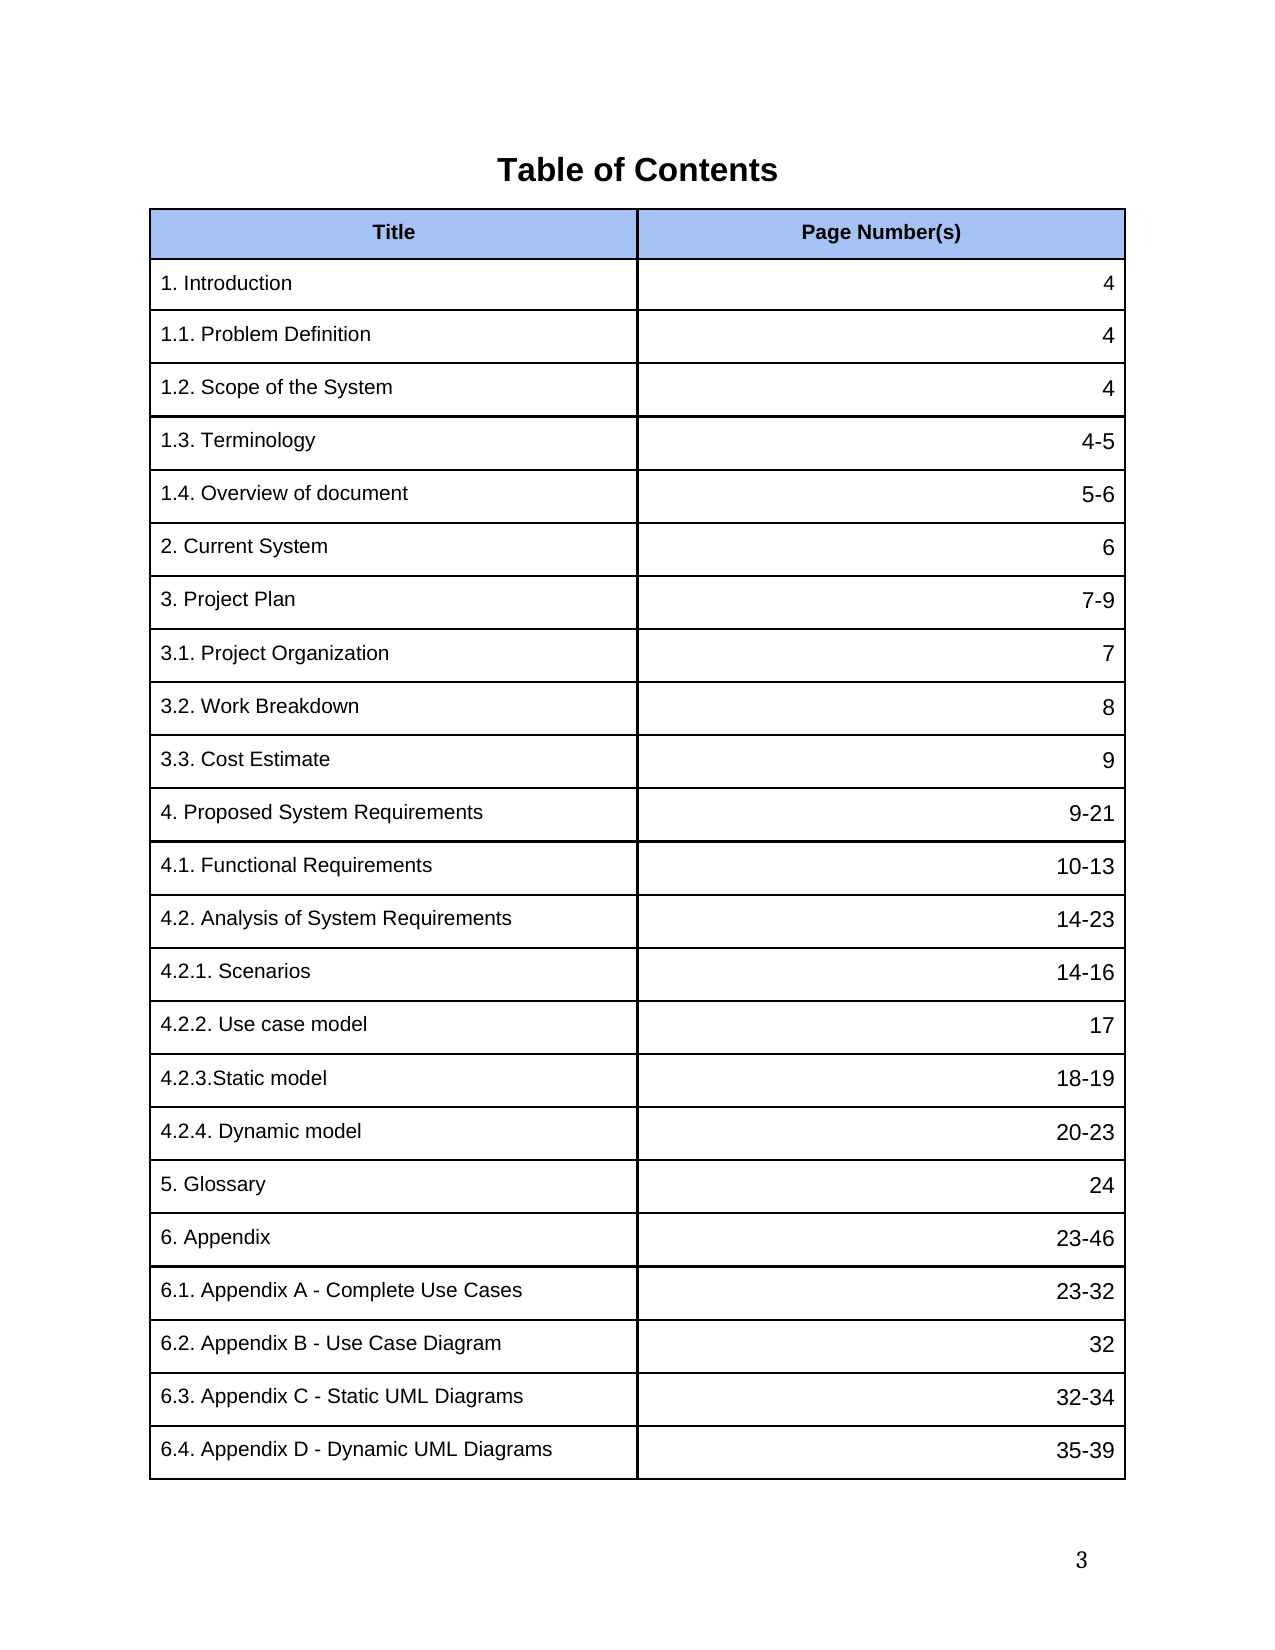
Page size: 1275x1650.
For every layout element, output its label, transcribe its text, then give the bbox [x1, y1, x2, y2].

table_cell 6.2. Appendix B - Use Case Diagram [151, 1321, 636, 1372]
table_cell 1.1. Problem Definition [151, 311, 636, 362]
table_cell 1.2. Scope of the System [151, 364, 636, 415]
table_cell 14-16 [639, 949, 1124, 1000]
table_cell 5-6 [639, 471, 1124, 522]
table_cell 35-39 [639, 1427, 1124, 1478]
table_cell 4.2.1. Scenarios [151, 949, 636, 1000]
table_cell 4 [639, 364, 1124, 415]
table_cell 1.4. Overview of document [151, 471, 636, 522]
table_cell 23-32 [639, 1268, 1124, 1318]
table_cell 18-19 [639, 1055, 1124, 1106]
table_cell 4 [639, 311, 1124, 362]
table_cell 6.1. Appendix A - Complete Use Cases [151, 1268, 636, 1318]
table_cell 4.2.2. Use case model [151, 1002, 636, 1053]
table_cell 1.3. Terminology [151, 418, 636, 468]
table_cell 24 [639, 1161, 1124, 1212]
table_cell 23-46 [639, 1214, 1124, 1265]
text Table of Contents [187, 150, 1087, 188]
table_cell 5. Glossary [151, 1161, 636, 1212]
table_cell 6.4. Appendix D - Dynamic UML Diagrams [151, 1427, 636, 1478]
table_cell 7-9 [639, 577, 1124, 628]
table_cell 4 [639, 260, 1124, 309]
table_cell 8 [639, 683, 1124, 734]
table_cell 4.1. Functional Requirements [151, 843, 636, 893]
table_cell 2. Current System [151, 524, 636, 575]
table_cell 20-23 [639, 1108, 1124, 1159]
table_cell 32 [639, 1321, 1124, 1372]
table_cell 6.3. Appendix C - Static UML Diagrams [151, 1374, 636, 1425]
table_cell 17 [639, 1002, 1124, 1053]
table_cell 3.3. Cost Estimate [151, 736, 636, 787]
table_cell 3.1. Project Organization [151, 630, 636, 681]
table_cell 1. Introduction [151, 260, 636, 309]
table_header Page Number(s) [639, 210, 1124, 258]
table_cell 7 [639, 630, 1124, 681]
table_cell 6 [639, 524, 1124, 575]
table_cell 6. Appendix [151, 1214, 636, 1265]
table_cell 4.2.3.Static model [151, 1055, 636, 1106]
table_cell 9-21 [639, 789, 1124, 840]
table_cell 4.2. Analysis of System Requirements [151, 896, 636, 947]
table_cell 14-23 [639, 896, 1124, 947]
table_cell 3. Project Plan [151, 577, 636, 628]
table_cell 4-5 [639, 418, 1124, 468]
table_cell 9 [639, 736, 1124, 787]
table_cell 10-13 [639, 843, 1124, 893]
table_cell 4. Proposed System Requirements [151, 789, 636, 840]
table_cell 3.2. Work Breakdown [151, 683, 636, 734]
table_cell 4.2.4. Dynamic model [151, 1108, 636, 1159]
table_header Title [151, 210, 636, 258]
table_cell 32-34 [639, 1374, 1124, 1425]
